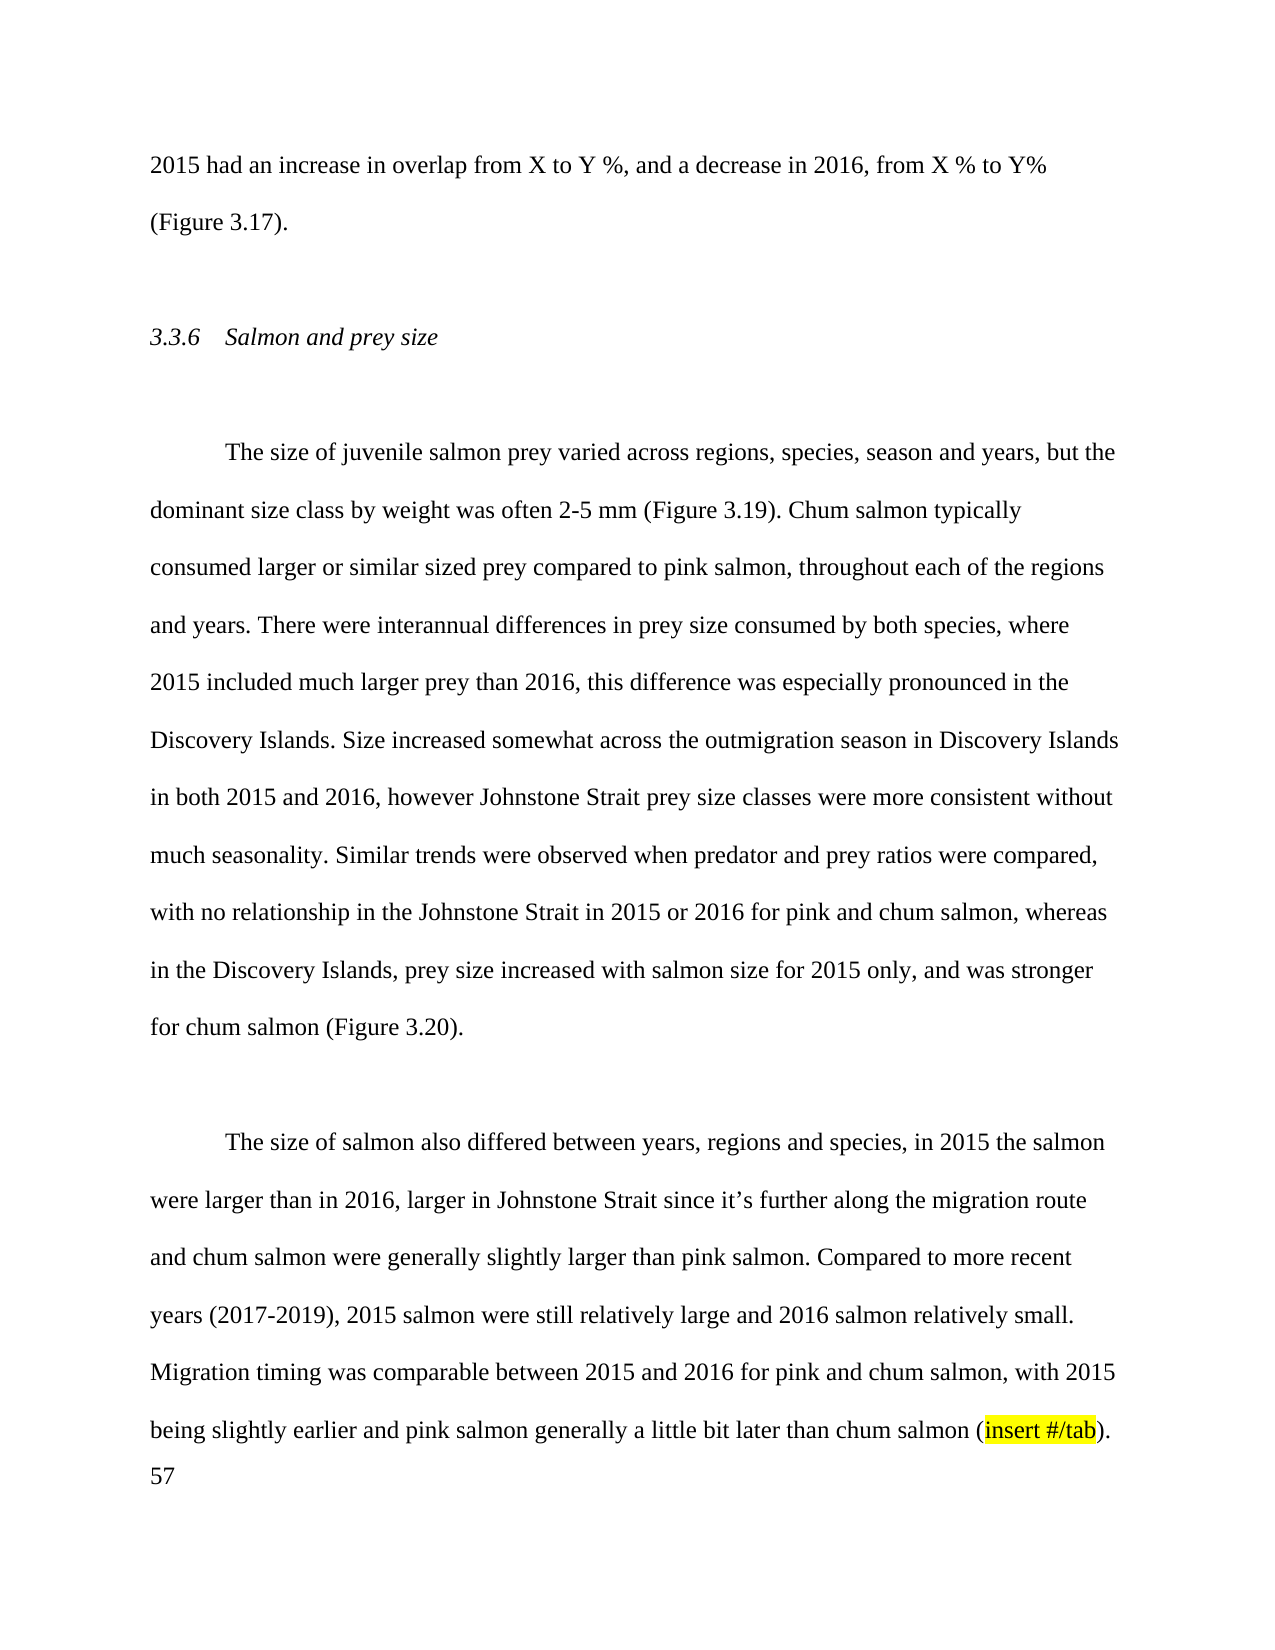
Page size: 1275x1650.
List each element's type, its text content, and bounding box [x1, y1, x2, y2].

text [150, 150, 1125, 236]
subtitle Salmon and prey size [150, 322, 1125, 351]
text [150, 1127, 1125, 1444]
